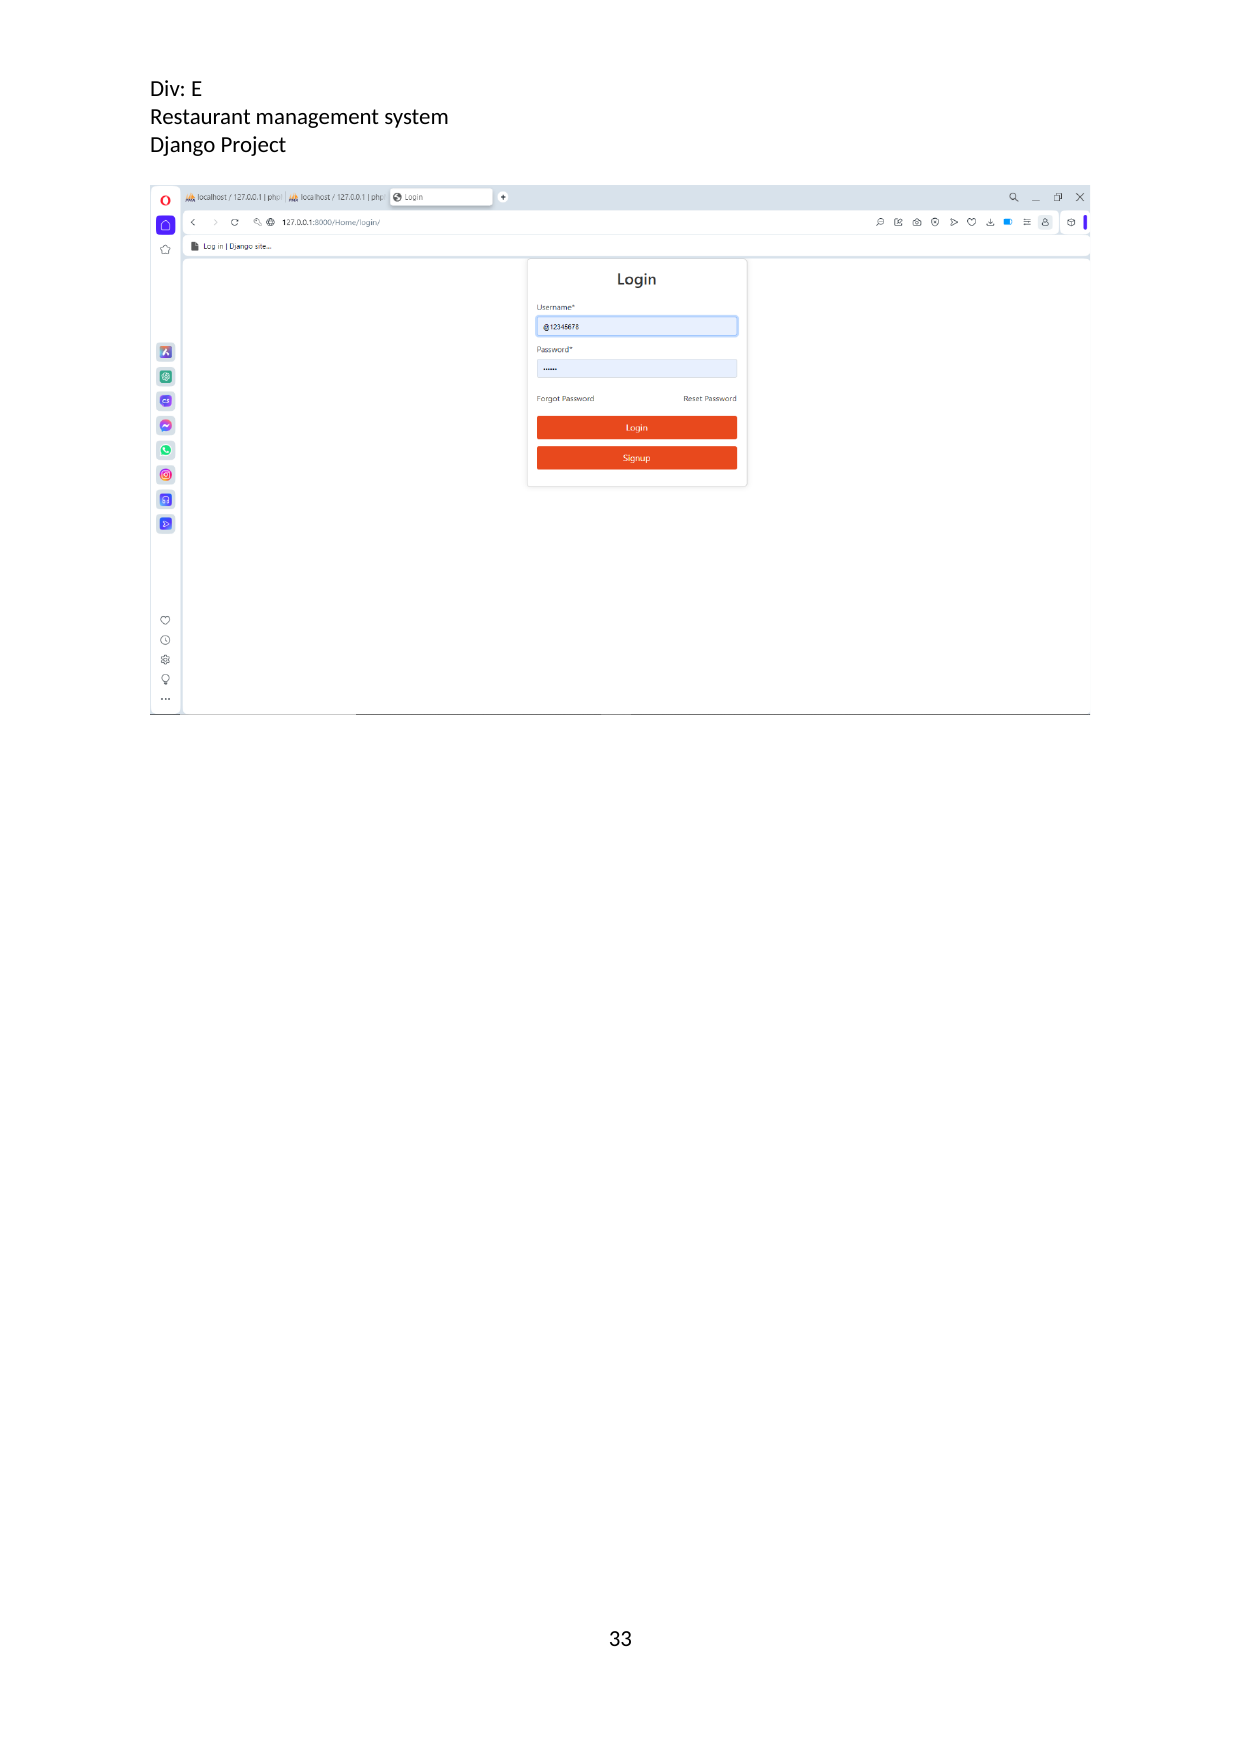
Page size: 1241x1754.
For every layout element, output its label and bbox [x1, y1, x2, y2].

picture [150, 185, 1091, 715]
